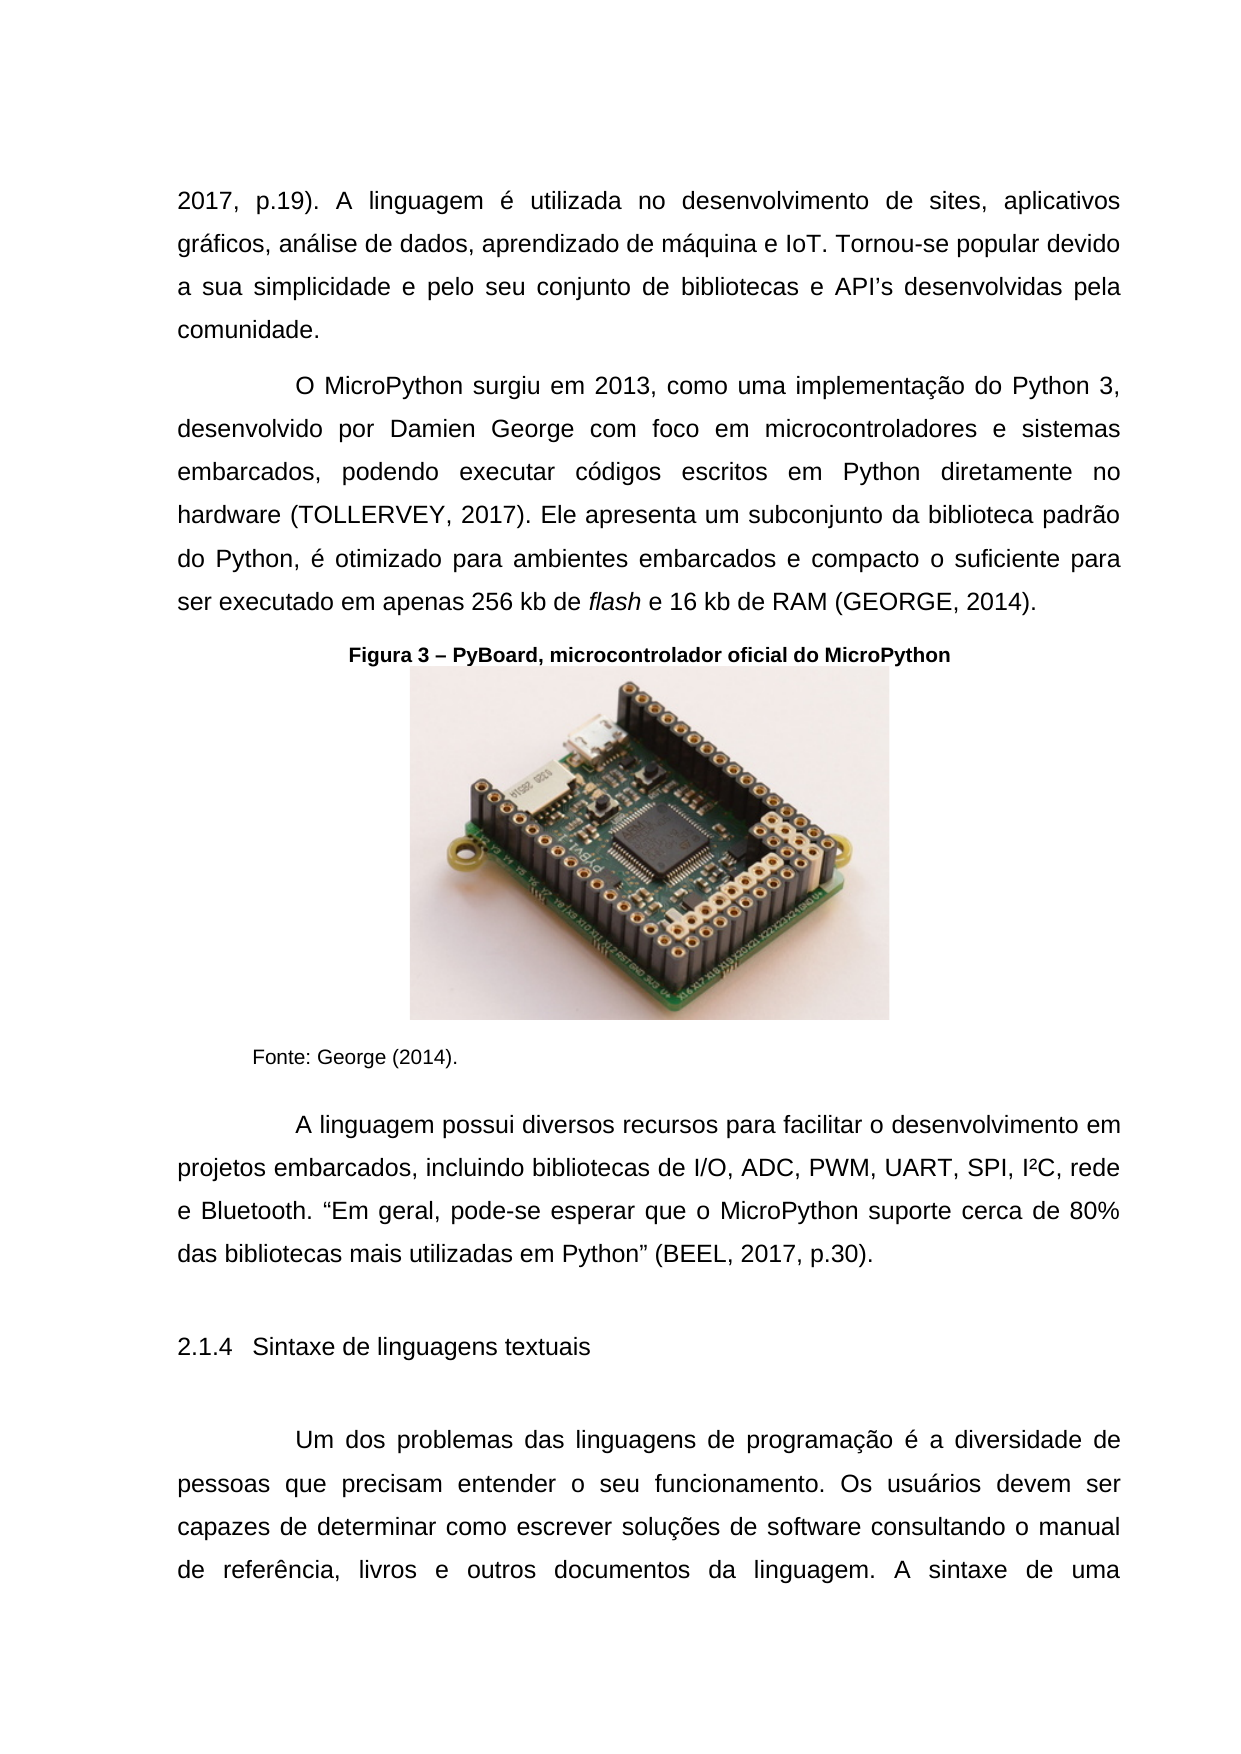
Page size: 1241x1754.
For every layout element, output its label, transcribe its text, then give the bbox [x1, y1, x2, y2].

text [177, 186, 1122, 344]
text A linguagem possui diversos recursos para facilitar o desenvolvimento em projetos embarcados, incluindo bibliotecas de I/O, ADC, PWM, UART, SPI, I²C, rede e Bluetooth. “Em geral, pode-se esperar que o MicroPython suporte cerca de 80% das bibliotecas mais utilizadas em Python” (BEEL, 2017, p.30). [177, 1110, 1122, 1268]
text Fonte: George (2014). [177, 1045, 1122, 1097]
subtitle Sintaxe de linguagens textuais [177, 1332, 1122, 1361]
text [177, 1426, 1122, 1584]
text O MicroPython surgiu em 2013, como uma implementação do Python 3, desenvolvido por Damien George com foco em microcontroladores e sistemas embarcados, podendo executar códigos escritos em Python diretamente no hardware (TOLLERVEY, 2017). Ele apresenta um subconjunto da biblioteca padrão do Python, é otimizado para ambientes embarcados e compacto o suficiente para ser executado em apenas 256 kb de flash e 16 kb de RAM (GEORGE, 2014). [177, 371, 1122, 616]
picture [409, 666, 890, 1020]
